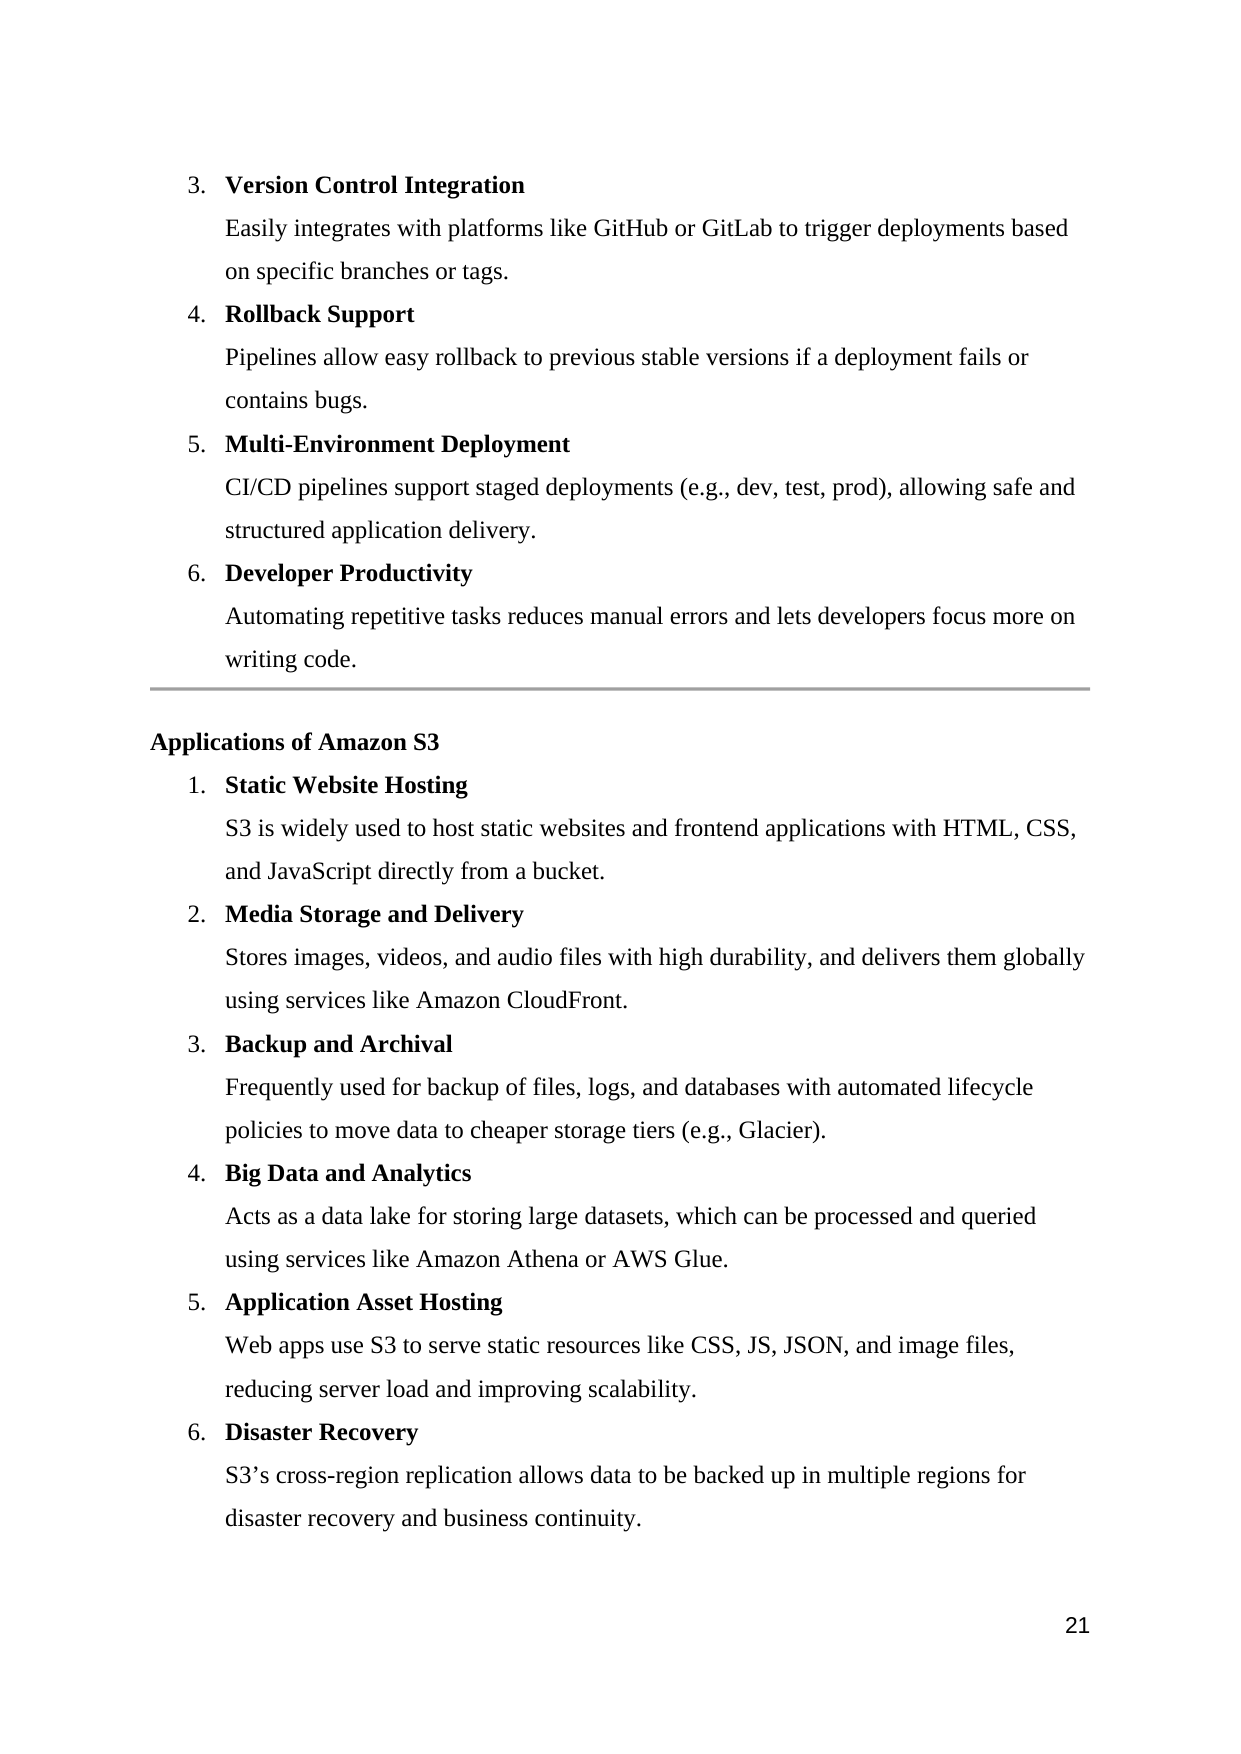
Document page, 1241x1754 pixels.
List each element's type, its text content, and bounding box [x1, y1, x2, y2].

text Applications of Amazon S3 [150, 727, 1090, 756]
list Media Storage and Delivery Stores images, videos, and audio files with high durability, and delivers them globally using services like Amazon CloudFront. [187, 899, 1090, 1014]
list Developer Productivity Automating repetitive tasks reduces manual errors and lets developers focus more on writing code. [187, 558, 1090, 673]
list Disaster Recovery S3’s cross-region replication allows data to be backed up in multiple regions for disaster recovery and business continuity. [187, 1417, 1090, 1532]
list Rollback Support Pipelines allow easy rollback to previous stable versions if a deployment fails or contains bugs. [187, 299, 1090, 414]
list Backup and Archival Frequently used for backup of files, logs, and databases with automated lifecycle policies to move data to cheaper storage tiers (e.g., Glacier). [187, 1029, 1090, 1144]
list Big Data and Analytics Acts as a data lake for storing large datasets, which can be processed and queried using services like Amazon Athena or AWS Glue. [187, 1158, 1090, 1273]
list Static Website Hosting S3 is widely used to host static websites and frontend applications with HTML, CSS, and JavaScript directly from a bucket. [187, 770, 1090, 885]
list Version Control Integration Easily integrates with platforms like GitHub or GitLab to trigger deployments based on specific branches or tags. [187, 170, 1090, 285]
list Multi-Environment Deployment CI/CD pipelines support staged deployments (e.g., dev, test, prod), allowing safe and structured application delivery. [187, 429, 1090, 544]
list Application Asset Hosting Web apps use S3 to serve static resources like CSS, JS, JSON, and image files, reducing server load and improving scalability. [187, 1287, 1090, 1402]
